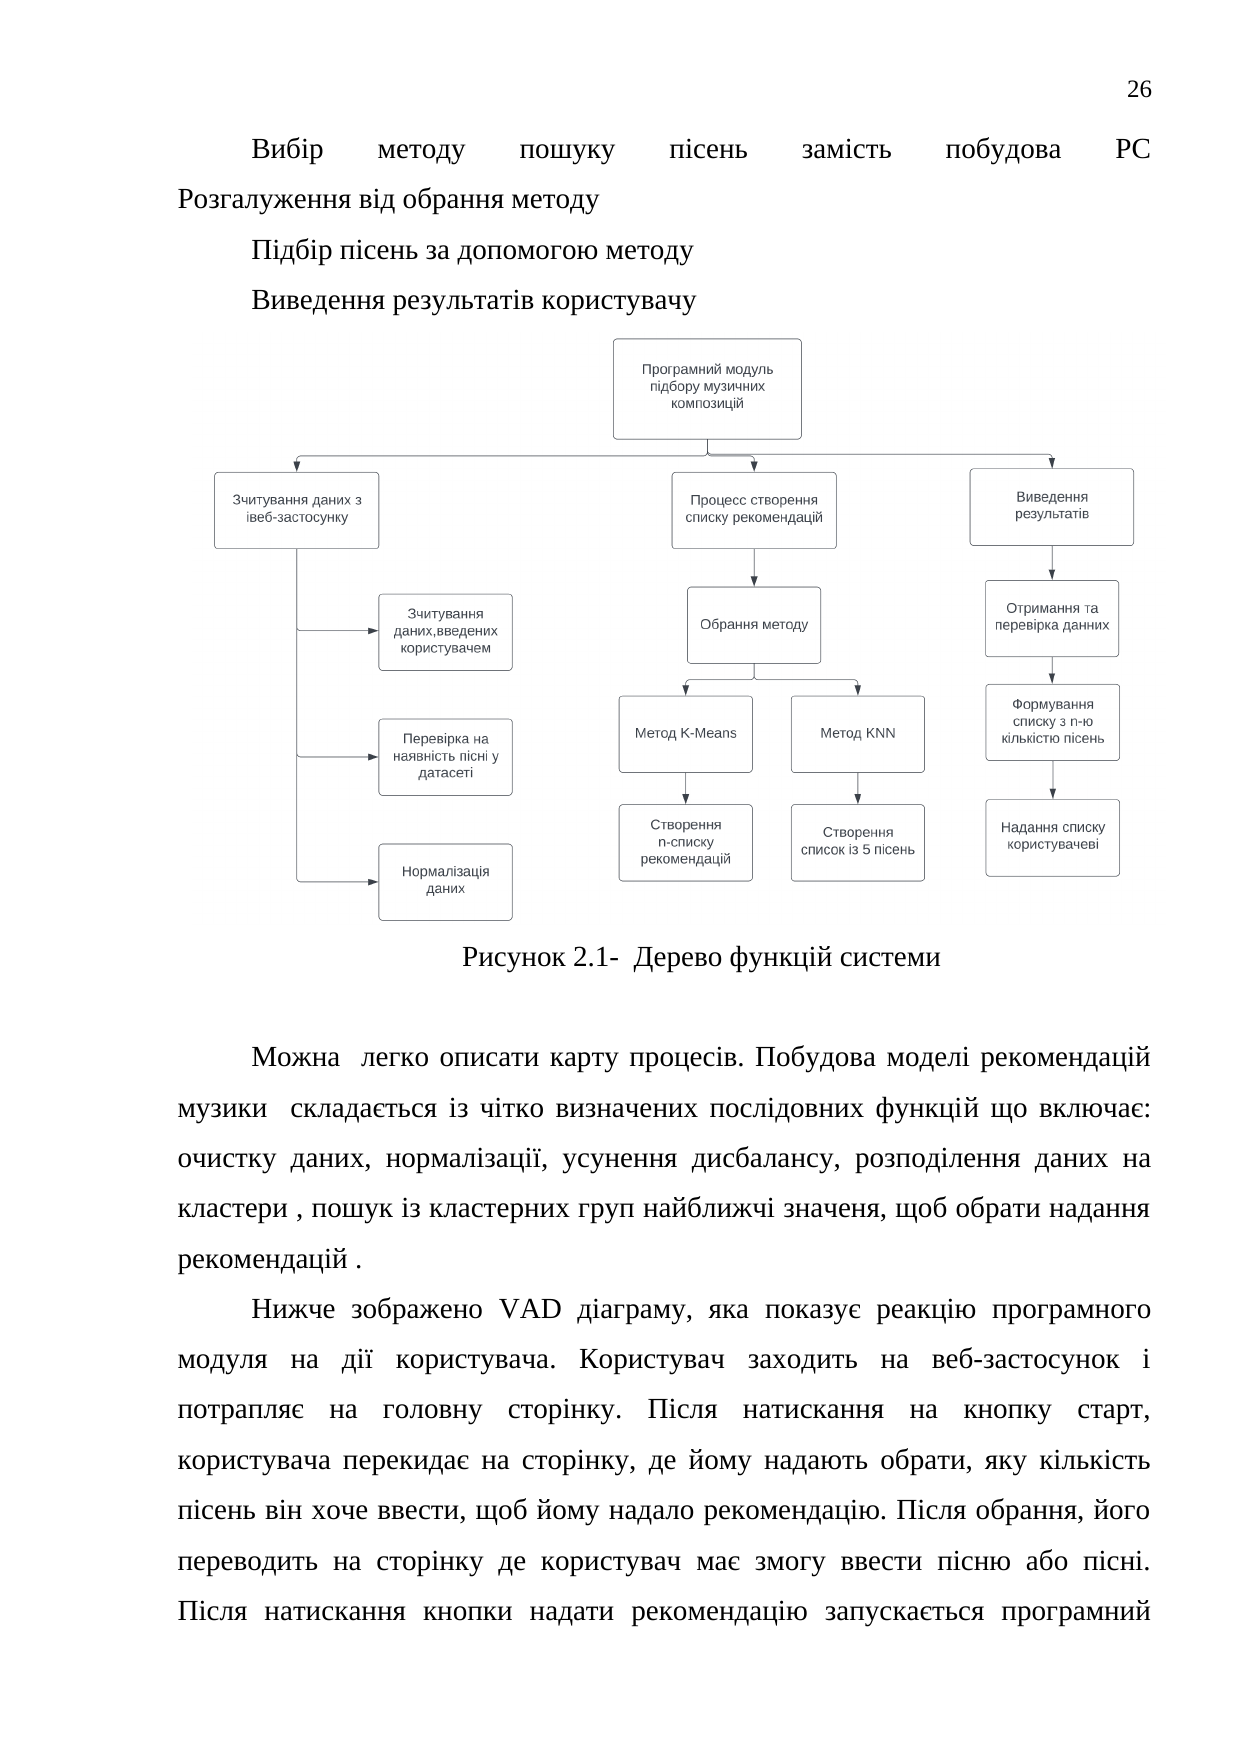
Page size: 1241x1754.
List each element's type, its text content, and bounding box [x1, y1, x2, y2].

text Вибір методу пошуку пісень замість побудова РС Розгалуження від обрання методу [177, 131, 1152, 215]
text Можна легко описати карту процесів. Побудова моделі рекомендацій музики складається із чітко визначених послідовних функцій що включає: очистку даних, нормалізації, усунення дисбалансу, розподілення даних на кластери , пошук із кластерних груп найближчі значеня, щоб обрати надання рекомендацій . [177, 1039, 1152, 1274]
text Рисунок 2.1- Дерево функцій системи [177, 939, 1152, 972]
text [177, 1291, 1152, 1626]
text Підбір пісень за допомогою методу [177, 232, 1152, 265]
picture [192, 332, 1167, 925]
text Виведення результатів користувачу [177, 282, 1152, 316]
